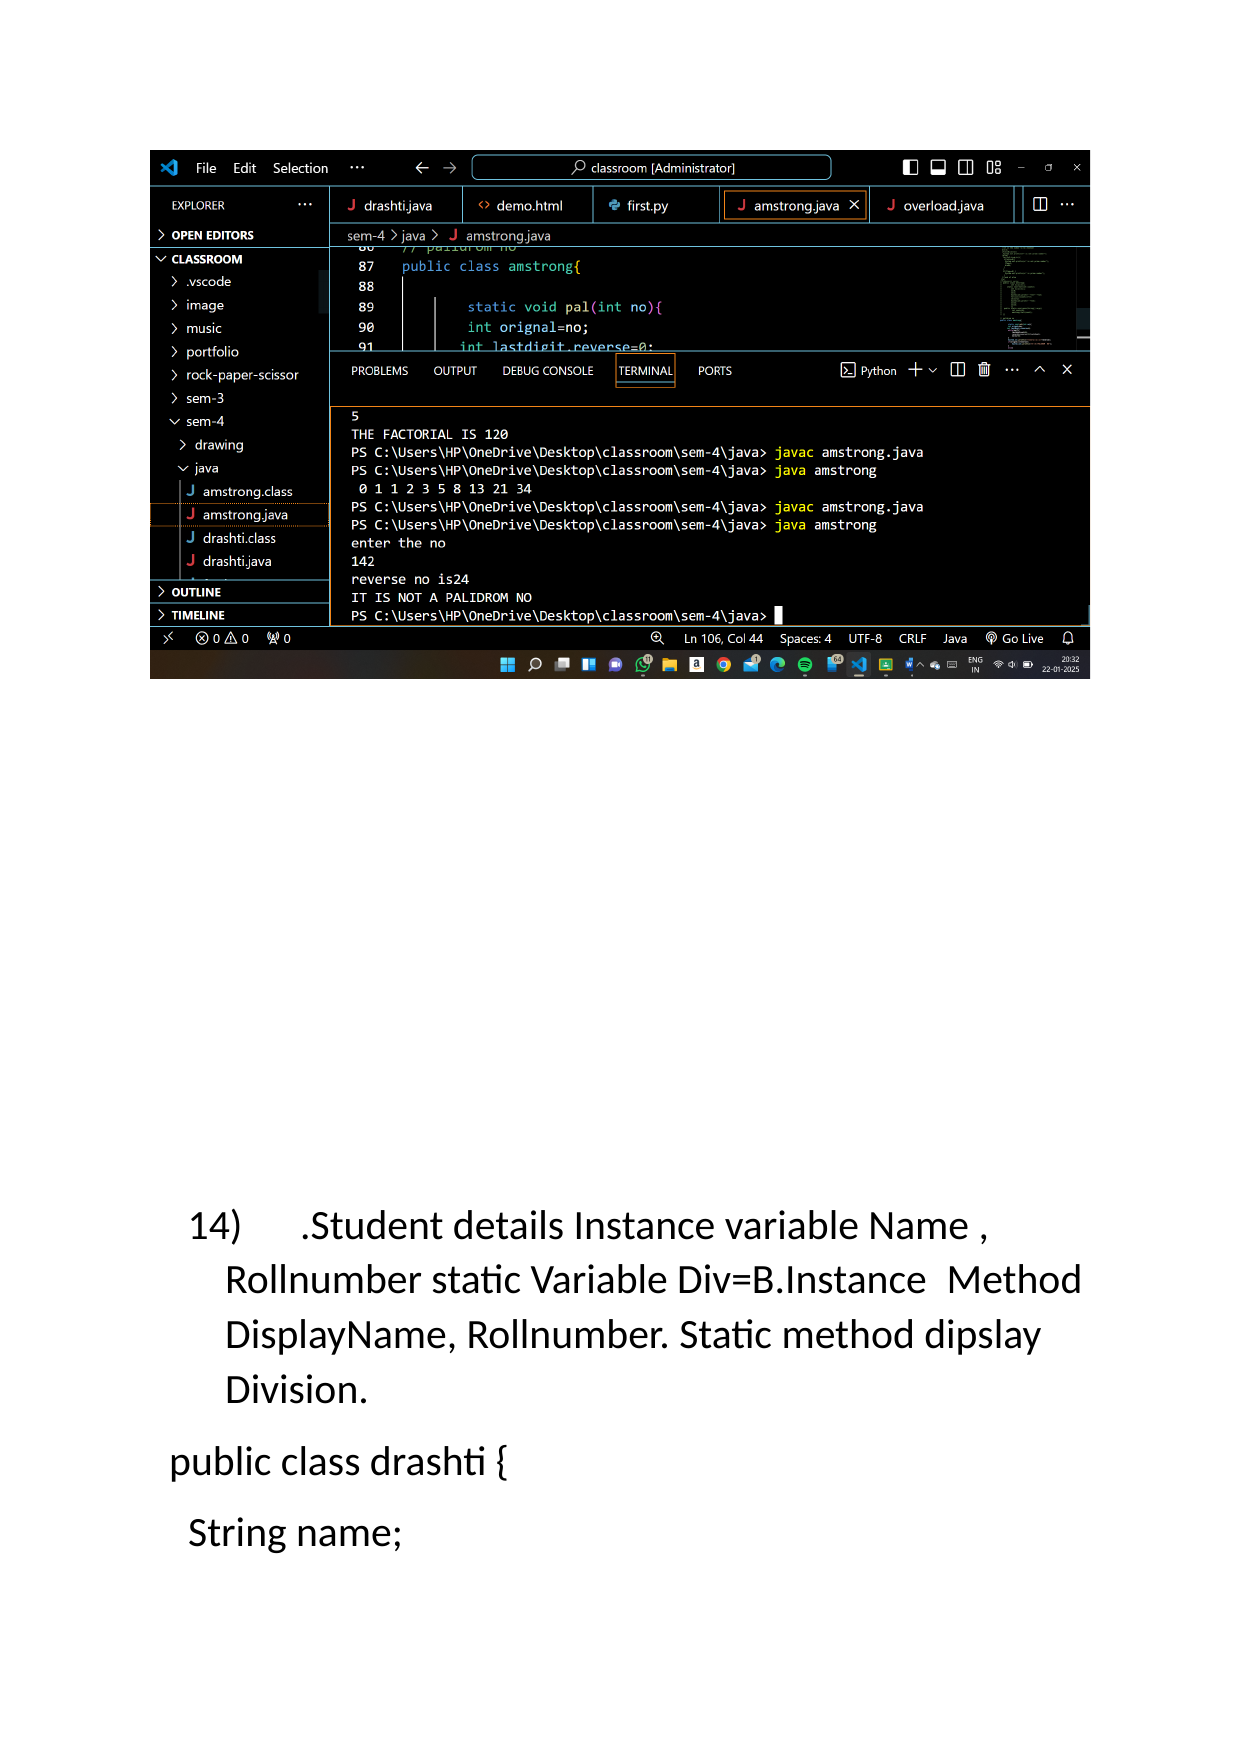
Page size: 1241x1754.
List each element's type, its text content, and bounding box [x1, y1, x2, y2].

text public class drashti { [150, 1435, 1090, 1486]
text String name; [150, 1506, 1090, 1557]
picture [150, 150, 1091, 679]
list .Student details Instance variable Name , Rollnumber static Variable Div=B.Instance Method DisplayName, Rollnumber. Static method dipslay Division. [187, 1199, 1090, 1414]
